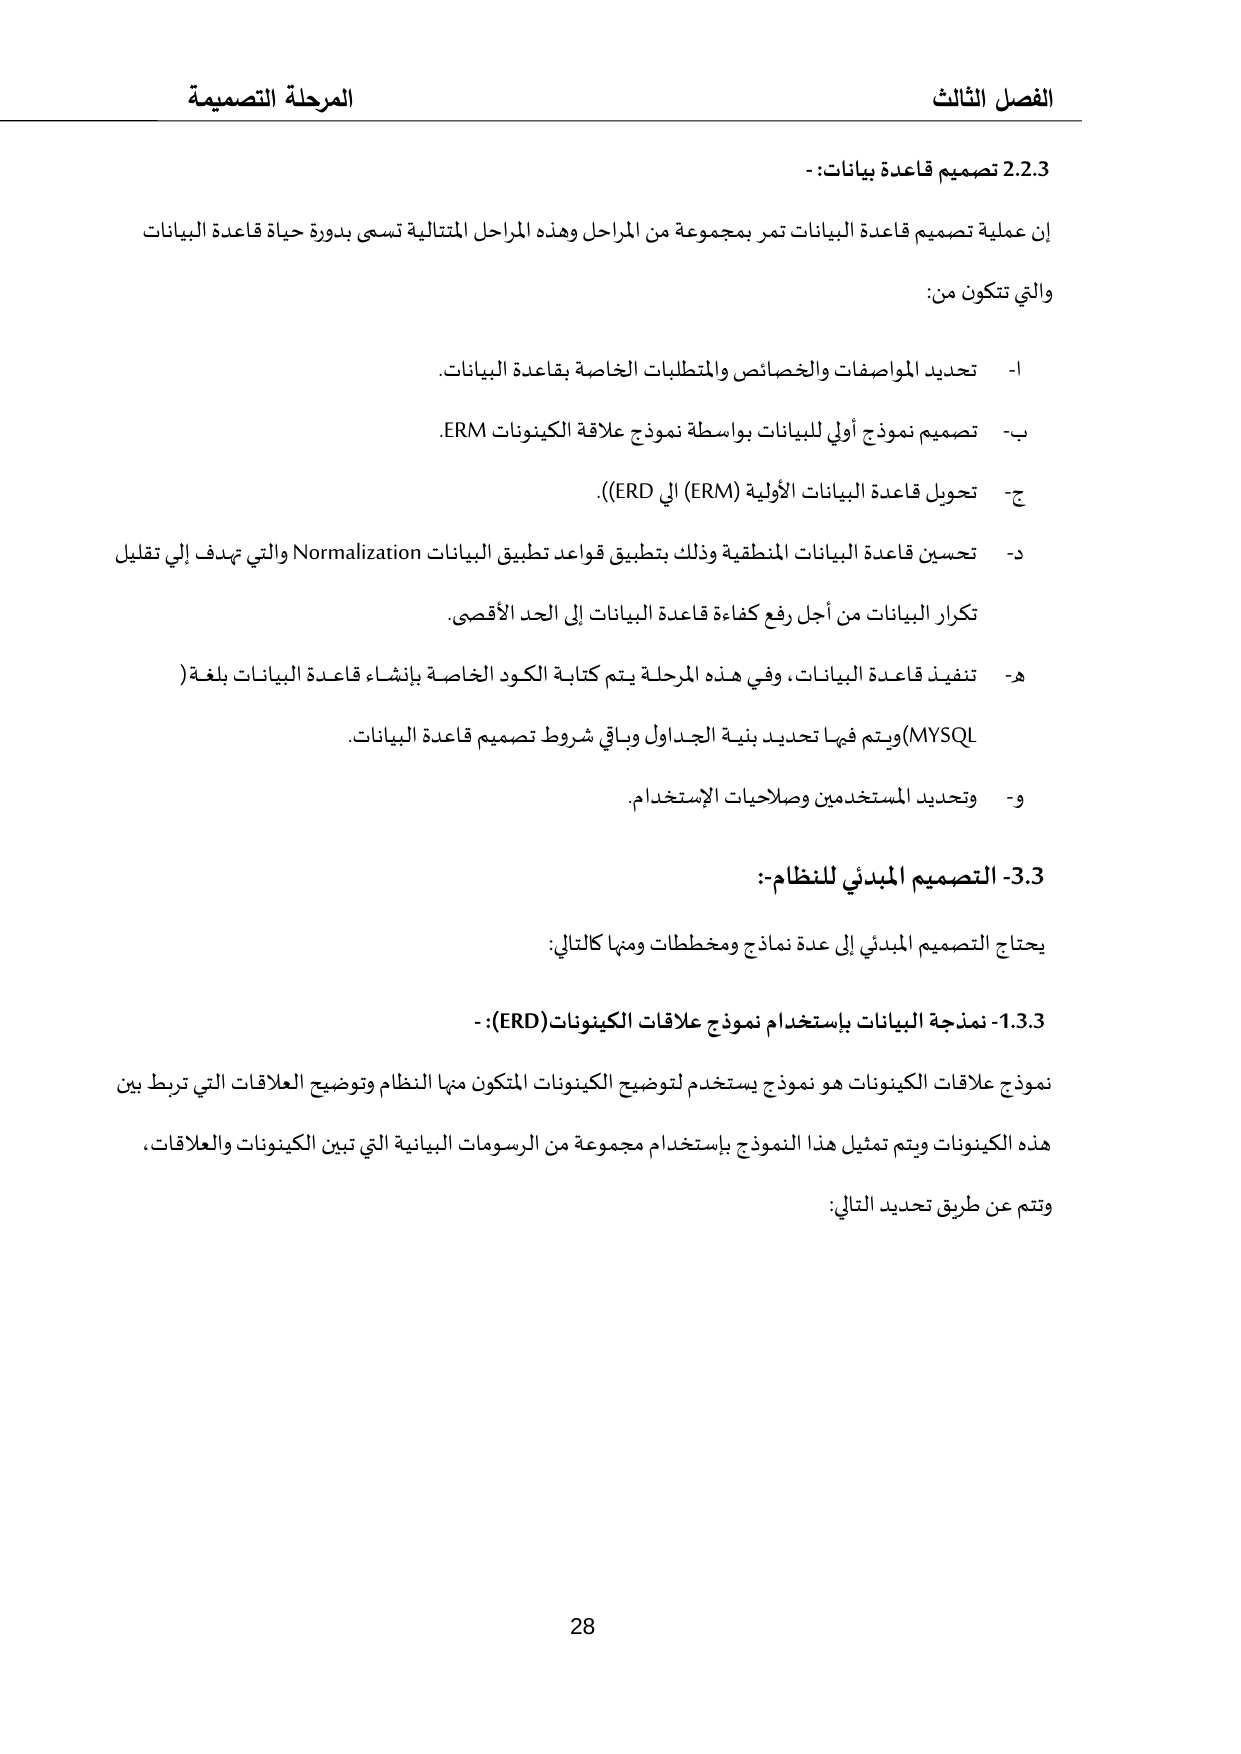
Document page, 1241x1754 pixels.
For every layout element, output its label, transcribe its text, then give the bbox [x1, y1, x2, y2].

list وتحديد المستخدمين وصلاحيات الإستخدام. [112, 777, 1015, 818]
list تحويل قاعدة البيانات الأولية (ERM) الي ERD)). [112, 472, 1015, 513]
list تحديد المواصفات والخصائص والمتطلبات الخاصة بقاعدة البيانات. [112, 350, 1015, 391]
list تحسين قاعدة البيانات المنطقية وذلك بتطبيق قواعد تطبيق البيانـات Normalization والتـي تهـدف إلـي تقليل تكرار البيانات من أجل رفع كفاءة قاعدة البيانات إلى الحد الأقصى. [112, 533, 1015, 635]
list تنفيــــذ قاعــــدة البيانــــات، وفــــي هــــذه المرحلــــة يــــتم كتابــــة الكــــود الخاصــــة بإنشــــاء قاعــــدة البيانــــات بلغــــة (MYSQL) ويــــتم فيهــــا تحديــــد بنيــــة الجــــداول وبــــاقي شروط تصميم قاعدة البيانات. [112, 655, 1015, 757]
list تصميم نموذج أولي للبيانات بواسطة نموذج علاقة الكينونات ERM. [112, 411, 1015, 452]
text إن عملية تصميم قاعدة البيانات تمر بمجموعة من المراحل وهذه المراحل المتتالية تسمى بدورة حياة قاعدة البيانات والتي تتكون من: [112, 211, 1053, 313]
text نموذج علاقات الكينونات هو نموذج يستخدم لتوضيح الكينونات المتكون منها النظام وتوضيح العلاقـات التـي تربط بين هذه الكينونات ويتم تمثيل هذا النموذج بإستخدام مجموعة من الرسومات البيانية التي تبين الكينونات والعلاقات، وتتم عن طريق تحديد التالي: [112, 1064, 1053, 1226]
text يحتاج التصميم المبدئي إلى عدة نماذج ومخططات ومنها كالتالي: [112, 925, 1050, 966]
text 1.3.3- نمذجة البيانات بإستخدام نموذج علاقات الكينونات(ERD): - [112, 1003, 1050, 1043]
text 2.2.3 تصميم قاعدة بيانات: - [112, 150, 1050, 191]
text 3.3- التصميم المبدئي للنظام-: [112, 855, 1050, 902]
